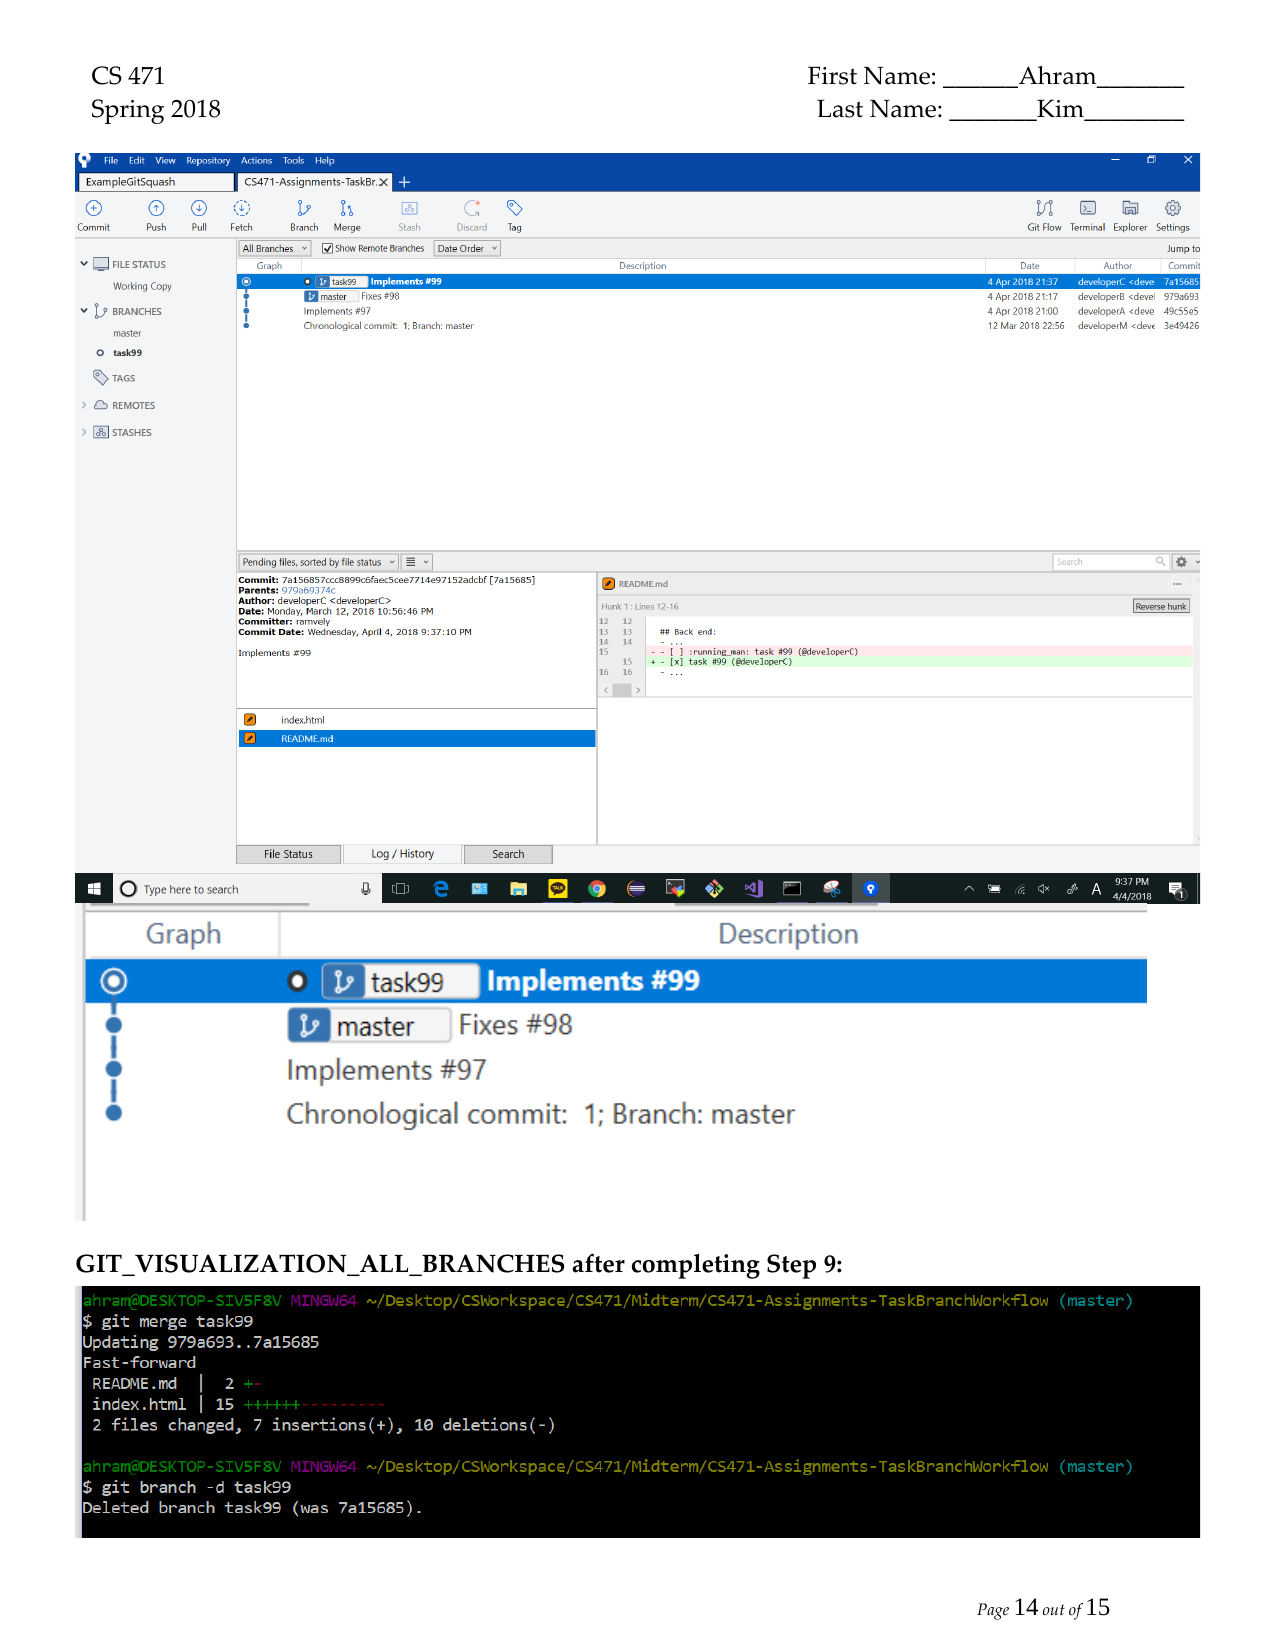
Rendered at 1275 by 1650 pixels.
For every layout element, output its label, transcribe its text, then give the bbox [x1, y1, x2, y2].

picture [75, 153, 1200, 1221]
subtitle GIT_VISUALIZATION_ALL_BRANCHES after completing Step 9: [75, 1246, 1200, 1280]
picture [75, 1286, 1200, 1538]
